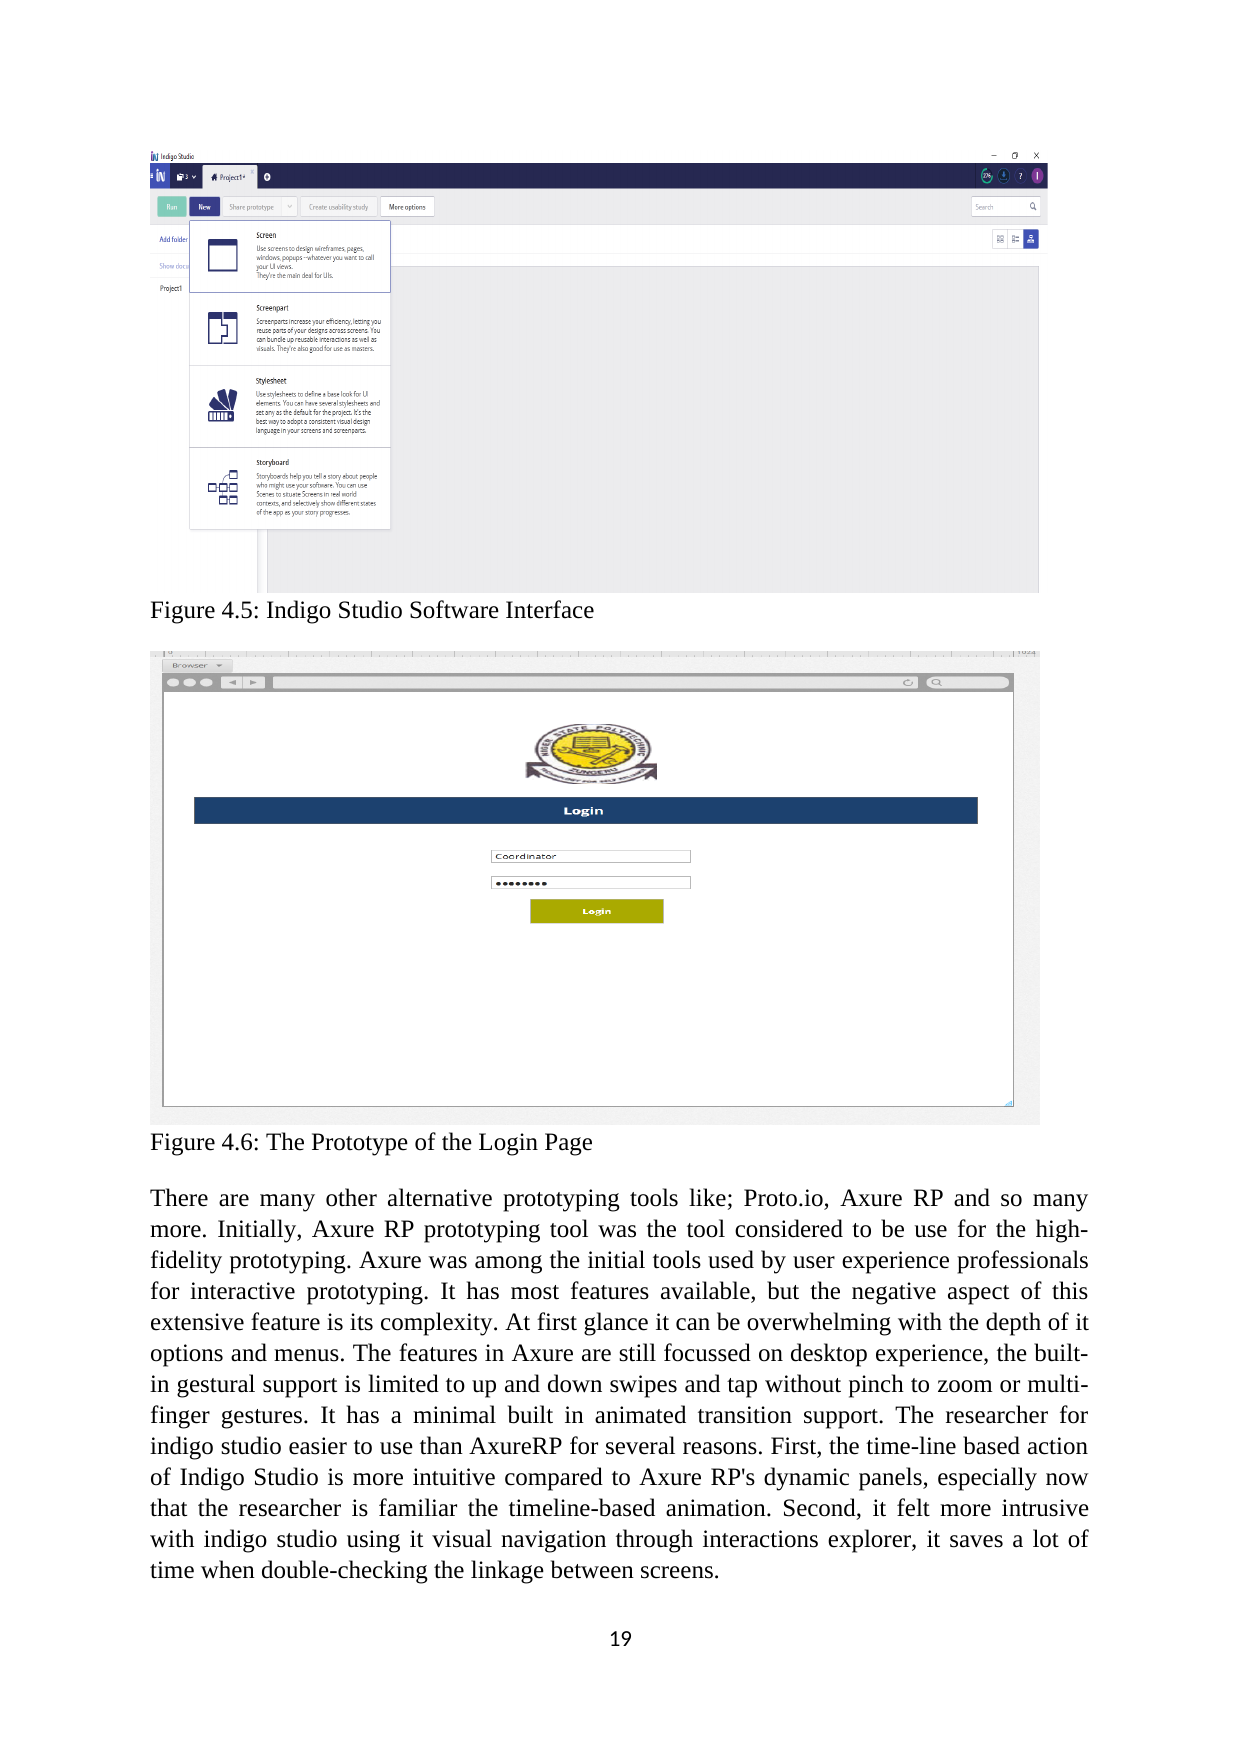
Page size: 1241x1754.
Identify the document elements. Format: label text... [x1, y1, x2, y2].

picture [150, 150, 1048, 593]
picture [150, 651, 1040, 1125]
text Figure 4.5: Indigo Studio Software Interface [150, 595, 1090, 624]
text Figure 4.6: The Prototype of the Login Page [150, 1127, 1090, 1155]
text There are many other alternative prototyping tools like; Proto.io, Axure RP and so many more. Initially, Axure RP prototyping tool was the tool considered to be use for the high-fidelity prototyping. Axure was among the initial tools used by user experience professionals for interactive prototyping. It has most features available, but the negative aspect of this extensive feature is its complexity. At first glance it can be overwhelming with the depth of it options and menus. The features in Axure are still focussed on desktop experience, the built-in gestural support is limited to up and down swipes and tap without pinch to zoom or multi-finger gestures. It has a minimal built in animated transition support. The researcher for indigo studio easier to use than AxureRP for several reasons. First, the time-line based action of Indigo Studio is more intuitive compared to Axure RP's dynamic panels, especially now that the researcher is familiar the timeline-based animation. Second, it felt more intrusive with indigo studio using it visual navigation through interactions explorer, it saves a lot of time when double-checking the linkage between screens. [150, 1183, 1090, 1584]
